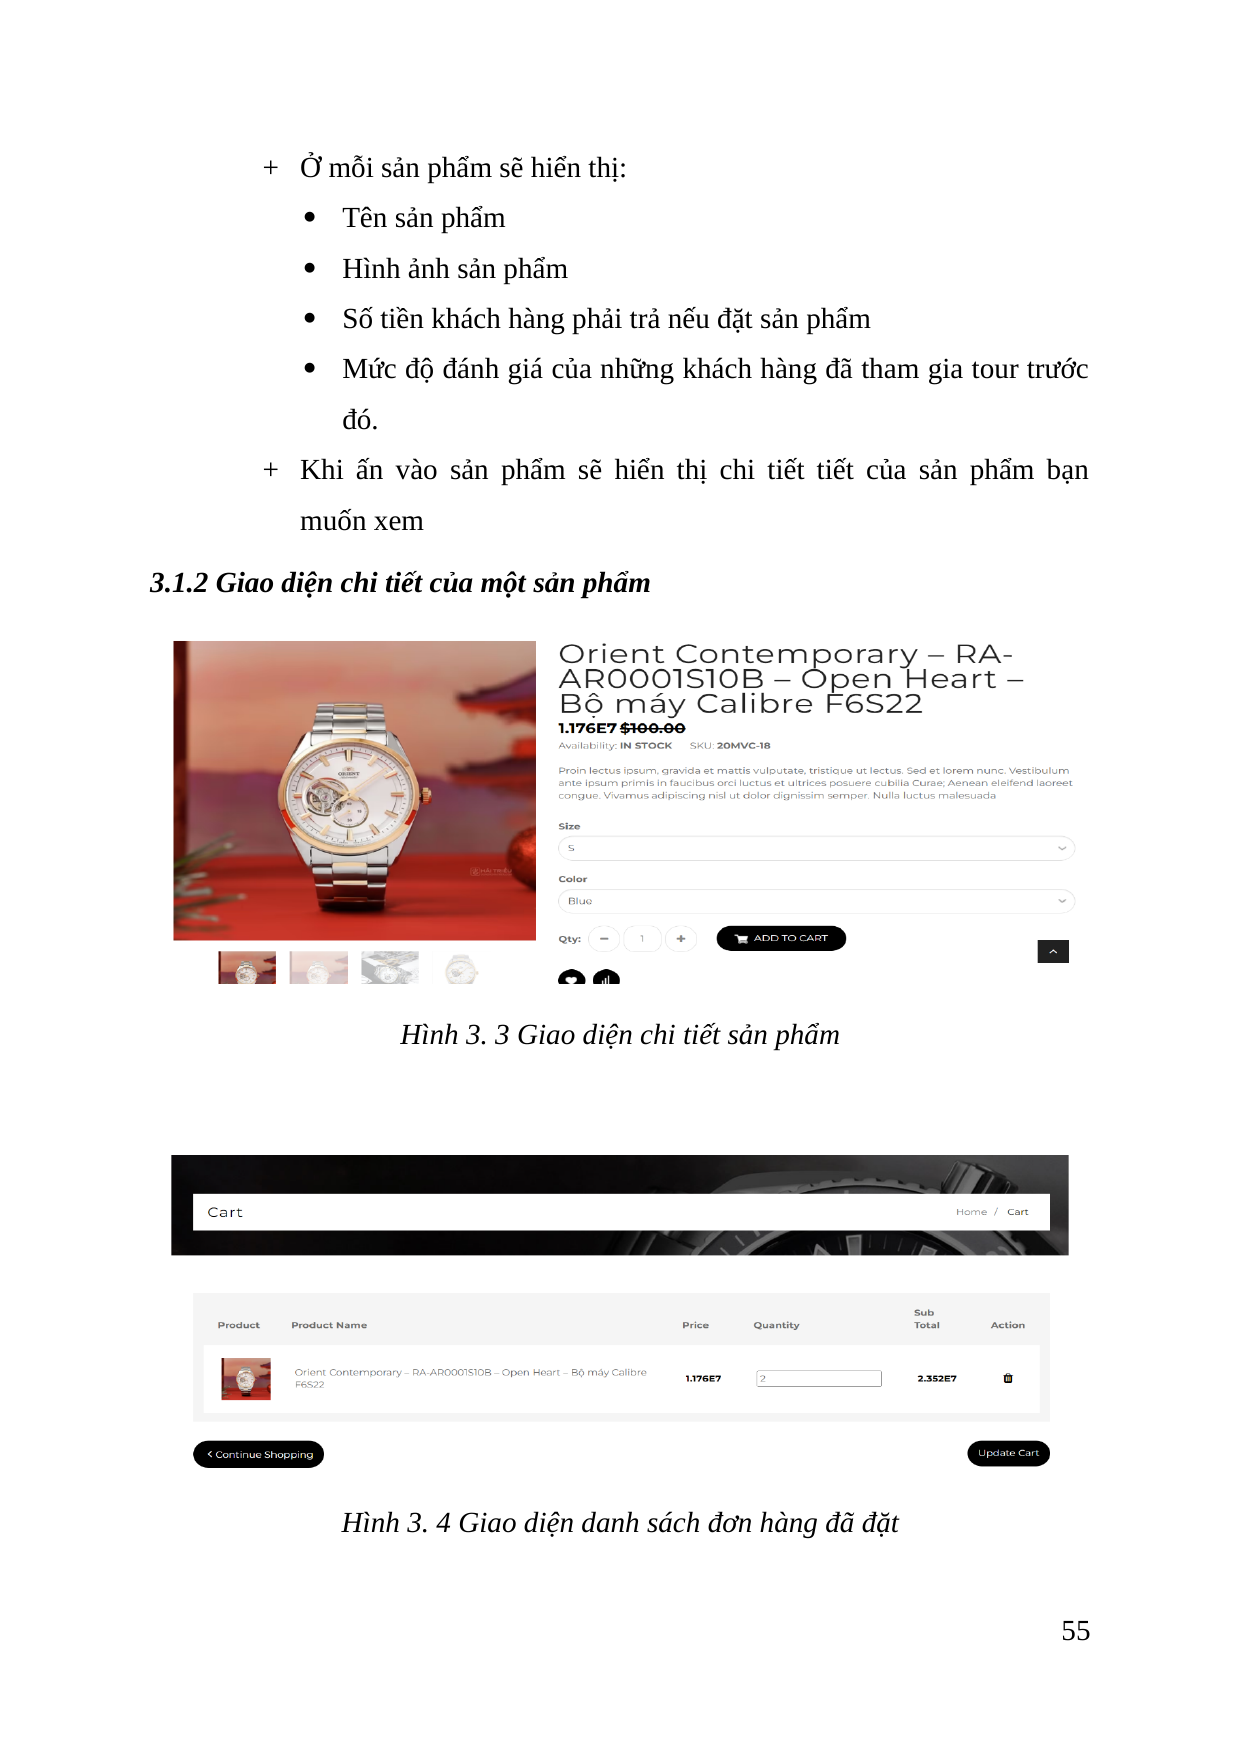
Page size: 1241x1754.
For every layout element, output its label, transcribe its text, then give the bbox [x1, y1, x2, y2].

list Khi ấn vào sản phẩm sẽ hiển thị chi tiết tiết của sản phẩm bạn muốn xem [262, 452, 1090, 536]
list Hình ảnh sản phẩm [304, 251, 1090, 284]
text Hình 3. 4 Giao diện danh sách đơn hàng đã đặt [150, 1506, 1090, 1539]
picture [171, 1155, 1069, 1473]
picture [150, 628, 1097, 984]
text Hình 3. 3 Giao diện chi tiết sản phẩm [150, 1017, 1090, 1050]
list Ở mỗi sản phẩm sẽ hiển thị: [262, 150, 1090, 183]
subtitle 3.1.2 Giao diện chi tiết của một sản phẩm [150, 565, 1090, 599]
list Tên sản phẩm [304, 200, 1090, 234]
list Số tiền khách hàng phải trả nếu đặt sản phẩm [304, 301, 1090, 335]
list Mức độ đánh giá của những khách hàng đã tham gia tour trước đó. [304, 352, 1090, 436]
